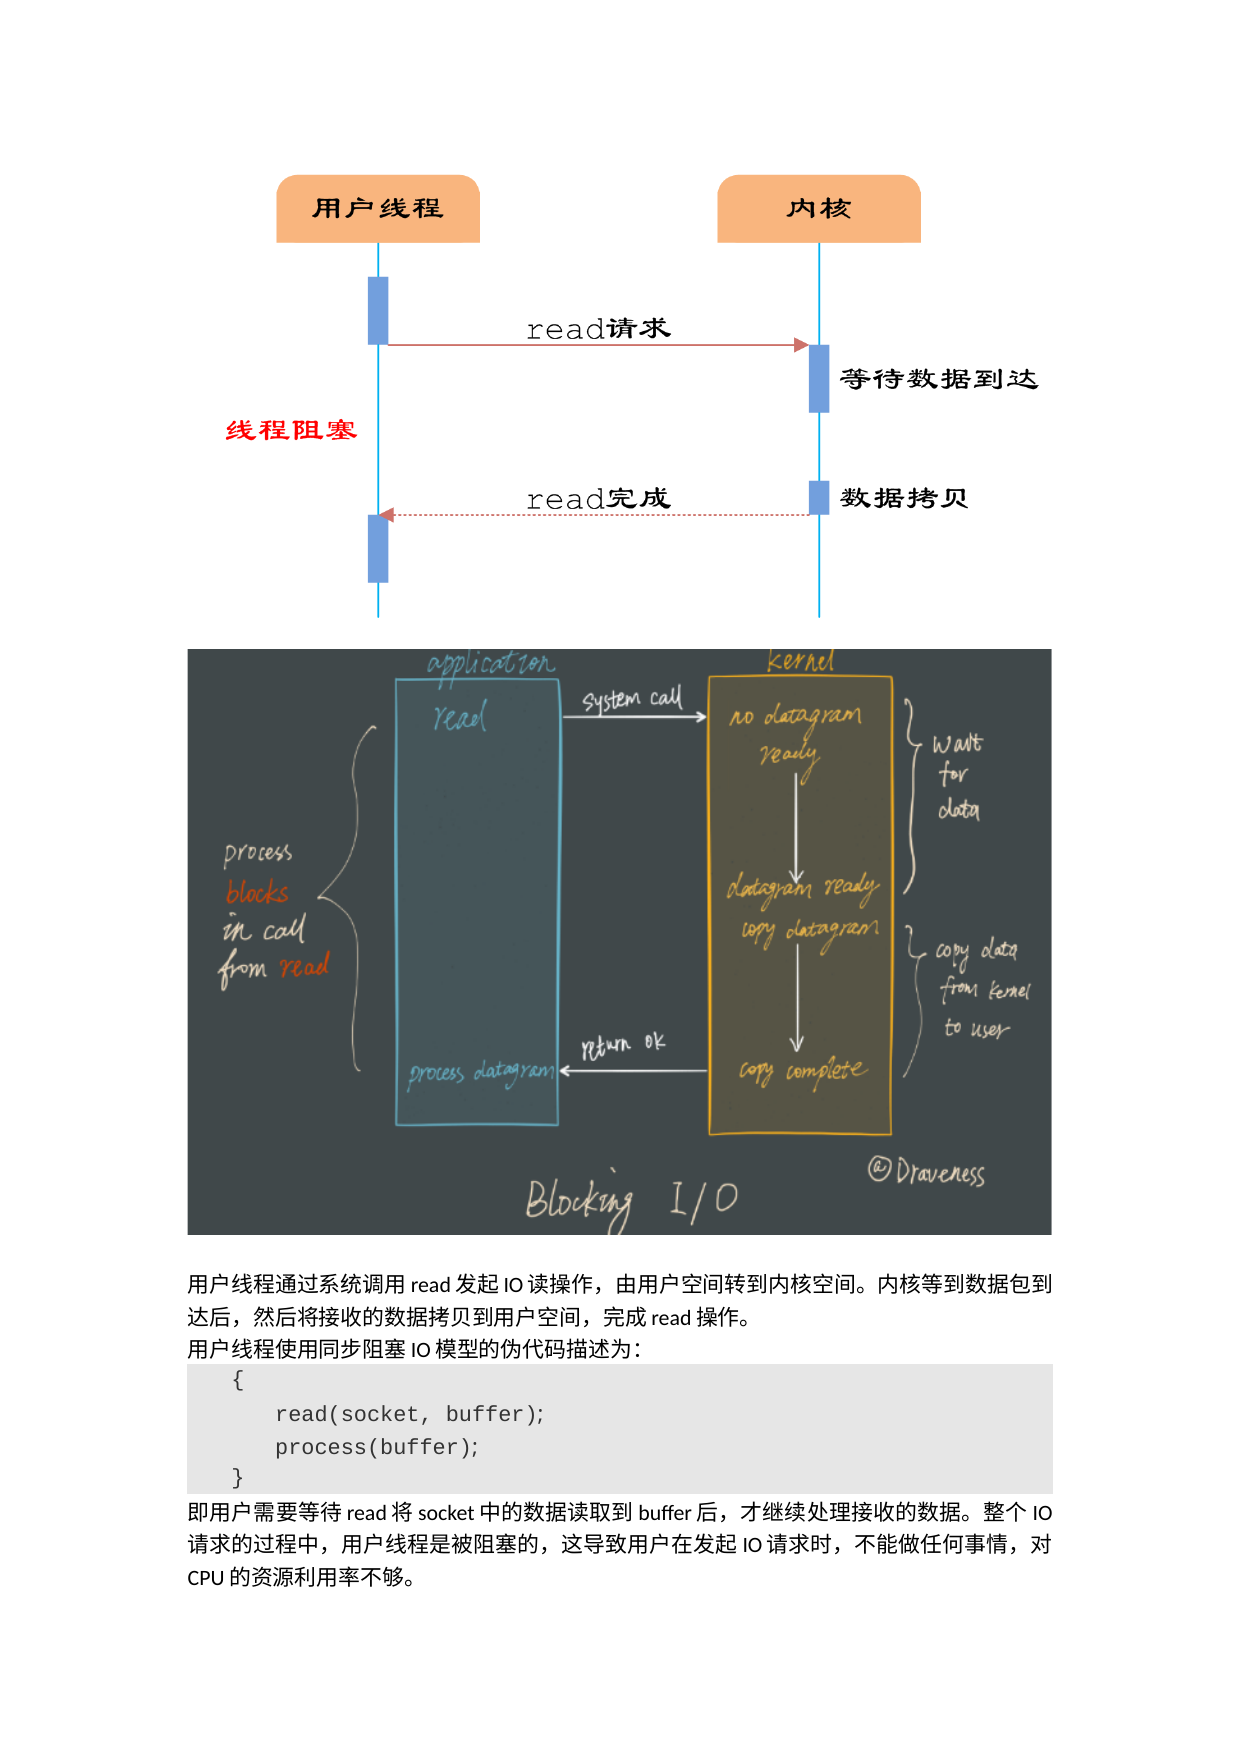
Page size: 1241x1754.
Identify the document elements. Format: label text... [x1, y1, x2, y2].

text } [187, 1462, 1053, 1494]
text 即用户需要等待read将socket中的数据读取到buffer后，才继续处理接收的数据。整个IO请求的过程中，用户线程是被阻塞的，这导致用户在发起IO请求时，不能做任何事情，对CPU的资源利用率不够。 [187, 1494, 1053, 1592]
text process(buffer); [187, 1429, 1053, 1462]
text { [187, 1364, 1053, 1397]
picture [187, 162, 1053, 624]
text 用户线程使用同步阻塞IO模型的伪代码描述为： [187, 1332, 1053, 1364]
text 用户线程通过系统调用read发起IO读操作，由用户空间转到内核空间。内核等到数据包到达后，然后将接收的数据拷贝到用户空间，完成read操作。 [187, 1267, 1053, 1332]
picture [187, 649, 1053, 1235]
text read(socket, buffer); [187, 1397, 1053, 1429]
